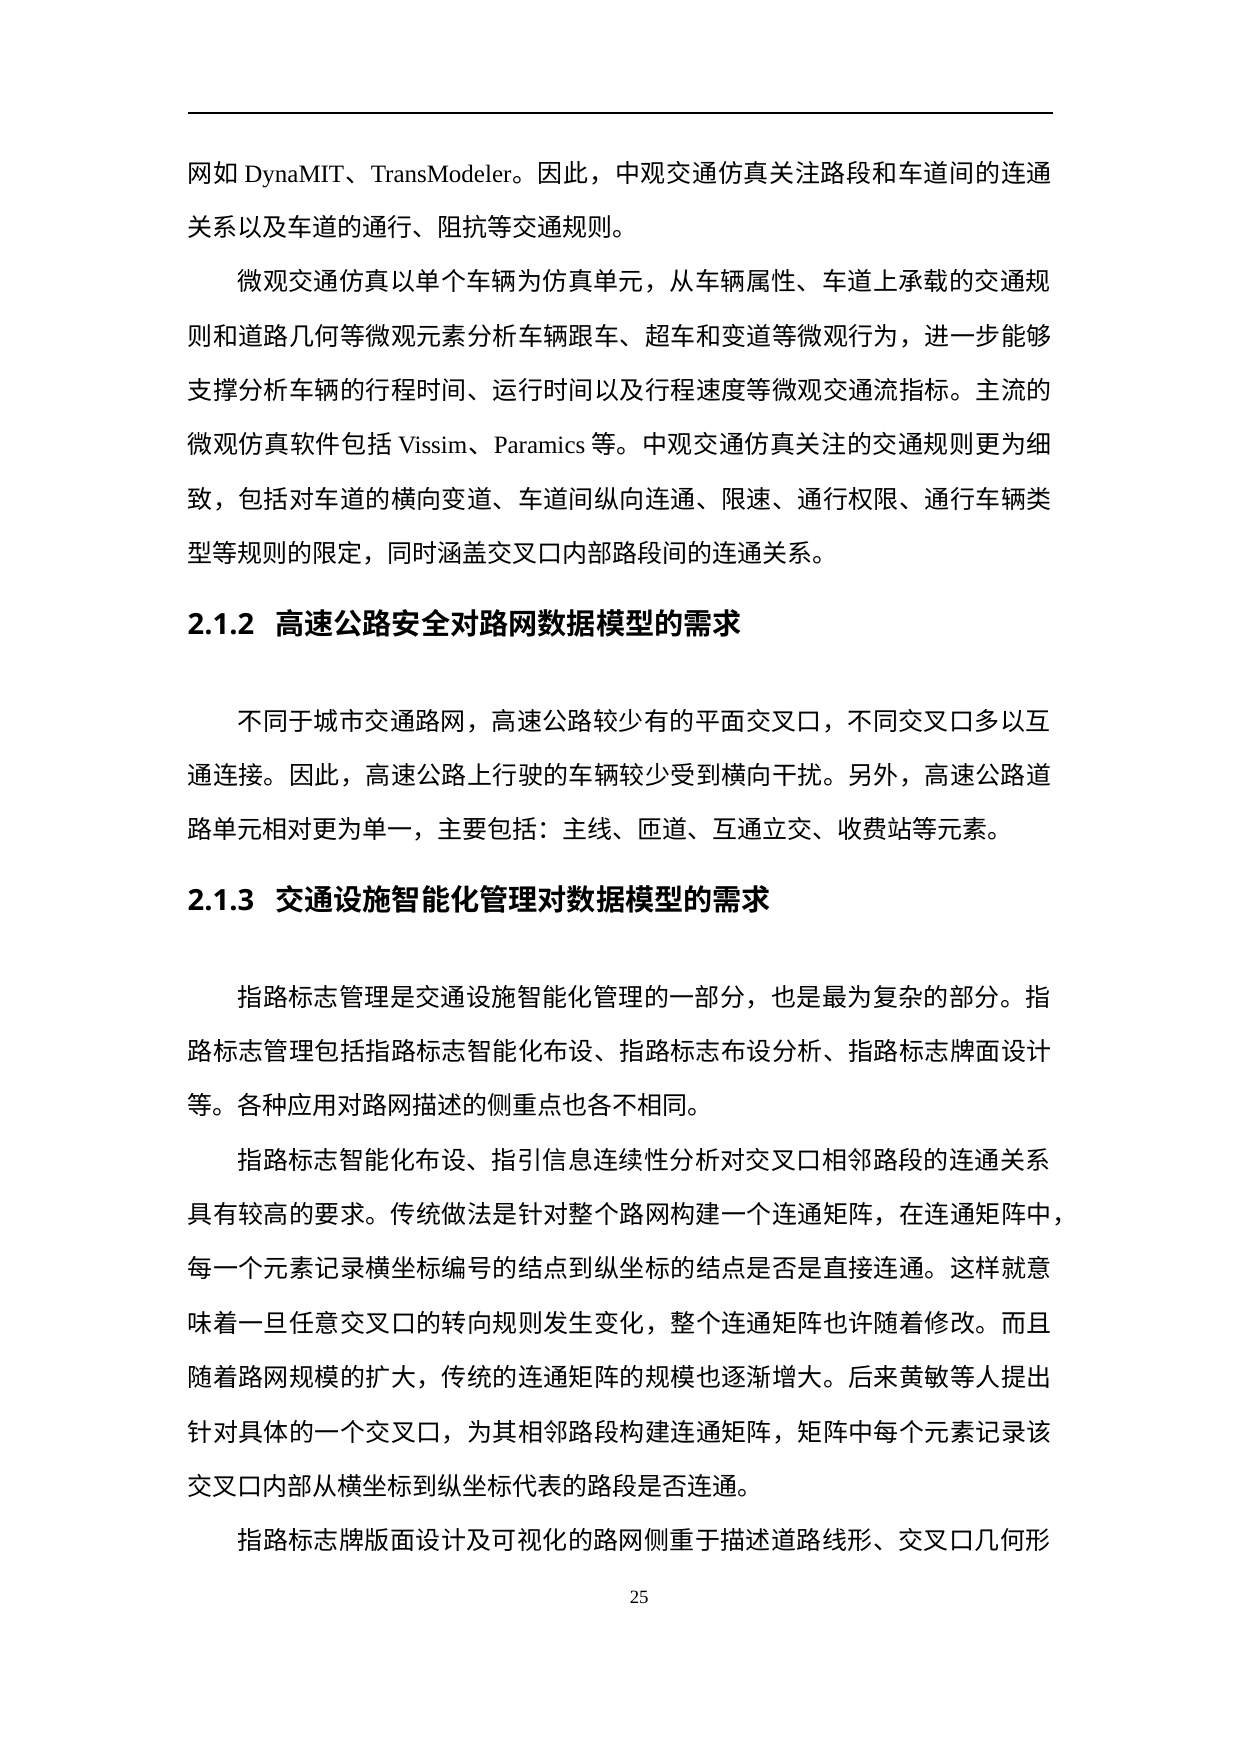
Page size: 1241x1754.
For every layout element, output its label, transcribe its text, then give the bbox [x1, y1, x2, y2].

text 交通设施智能化管理对数据模型的需求 [187, 877, 1053, 919]
text 指路标志管理是交通设施智能化管理的一部分，也是最为复杂的部分。指路标志管理包括指路标志智能化布设、指路标志布设分析、指路标志牌面设计等。各种应用对路网描述的侧重点也各不相同。 [187, 977, 1053, 1122]
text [187, 153, 1053, 244]
text 微观交通仿真以单个车辆为仿真单元，从车辆属性、车道上承载的交通规则和道路几何等微观元素分析车辆跟车、超车和变道等微观行为，进一步能够支撑分析车辆的行程时间、运行时间以及行程速度等微观交通流指标。主流的微观仿真软件包括Vissim、Paramics等。中观交通仿真关注的交通规则更为细致，包括对车道的横向变道、车道间纵向连通、限速、通行权限、通行车辆类型等规则的限定，同时涵盖交叉口内部路段间的连通关系。 [187, 262, 1053, 570]
text 高速公路安全对路网数据模型的需求 [187, 601, 1053, 643]
text 不同于城市交通路网，高速公路较少有的平面交叉口，不同交叉口多以互通连接。因此，高速公路上行驶的车辆较少受到横向干扰。另外，高速公路道路单元相对更为单一，主要包括：主线、匝道、互通立交、收费站等元素。 [187, 701, 1053, 846]
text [187, 1521, 1053, 1557]
text 指路标志智能化布设、指引信息连续性分析对交叉口相邻路段的连通关系具有较高的要求。传统做法是针对整个路网构建一个连通矩阵，在连通矩阵中，每一个元素记录横坐标编号的结点到纵坐标的结点是否是直接连通。这样就意味着一旦任意交叉口的转向规则发生变化，整个连通矩阵也许随着修改。而且随着路网规模的扩大，传统的连通矩阵的规模也逐渐增大。后来黄敏等人提出针对具体的一个交叉口，为其相邻路段构建连通矩阵，矩阵中每个元素记录该交叉口内部从横坐标到纵坐标代表的路段是否连通。 [187, 1140, 1053, 1503]
